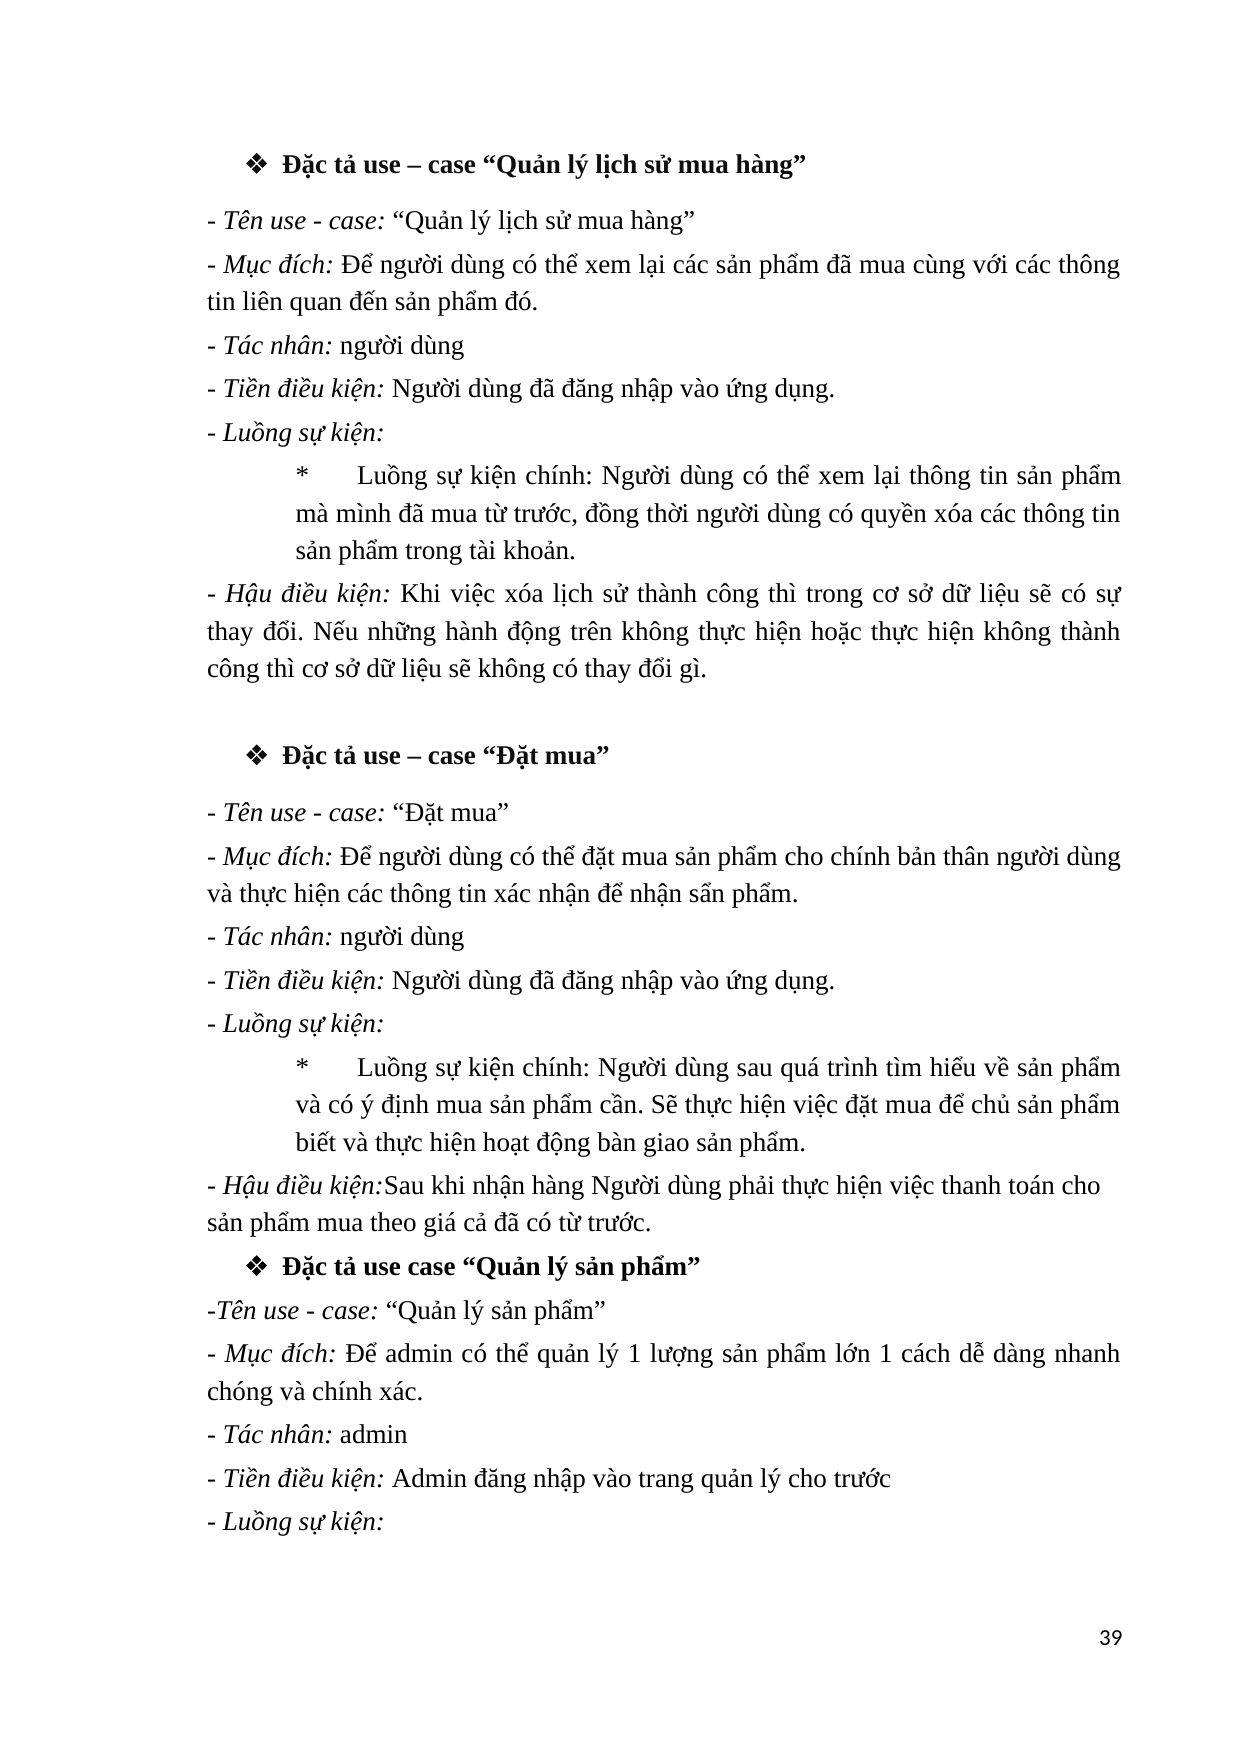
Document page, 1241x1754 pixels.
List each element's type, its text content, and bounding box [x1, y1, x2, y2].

list * Luồng sự kiện chính: Người dùng có thể xem lại thông tin sản phẩm mà mình đã mua từ trước, đồng thời người dùng có quyền xóa các thông tin sản phẩm trong tài khoản. [295, 459, 1122, 565]
list Đặc tả use – case “Đặt mua” [244, 739, 1122, 771]
list Đặc tả use – case “Quản lý lịch sử mua hàng” [244, 148, 1122, 179]
text - Tác nhân: người dùng [207, 329, 1122, 360]
text - Tiền điều kiện: Admin đăng nhập vào trang quản lý cho trước [207, 1462, 1122, 1493]
list Đặc tả use case “Quản lý sản phẩm” [244, 1250, 1122, 1281]
text - Luồng sự kiện: [207, 416, 1122, 447]
text -Tên use - case: “Quản lý sản phẩm” [207, 1294, 1122, 1325]
text - Mục đích: Để người dùng có thể đặt mua sản phẩm cho chính bản thân người dùng và thực hiện các thông tin xác nhận để nhận sẩn phẩm. [207, 839, 1122, 908]
text - Tiền điều kiện: Người dùng đã đăng nhập vào ứng dụng. [207, 964, 1122, 995]
text - Mục đích: Để admin có thể quản lý 1 lượng sản phẩm lớn 1 cách dễ dàng nhanh chóng và chính xác. [207, 1337, 1122, 1406]
text - Mục đích: Để người dùng có thể xem lại các sản phẩm đã mua cùng với các thông tin liên quan đến sản phẩm đó. [207, 248, 1122, 316]
text - Luồng sự kiện: [207, 1007, 1122, 1039]
text - Tên use - case: “Đặt mua” [207, 796, 1122, 827]
text - Hậu điều kiện:Sau khi nhận hàng Người dùng phải thực hiện việc thanh toán cho sản phẩm mua theo giá cả đã có từ trước. [207, 1169, 1122, 1238]
list * Luồng sự kiện chính: Người dùng sau quá trình tìm hiểu về sản phẩm và có ý định mua sản phẩm cần. Sẽ thực hiện việc đặt mua để chủ sản phẩm biết và thực hiện hoạt động bàn giao sản phẩm. [295, 1051, 1122, 1157]
text - Tác nhân: người dùng [207, 920, 1122, 952]
text - Tác nhân: admin [207, 1418, 1122, 1449]
text - Luồng sự kiện: [207, 1505, 1122, 1536]
text - Tiền điều kiện: Người dùng đã đăng nhập vào ứng dụng. [207, 372, 1122, 403]
text - Hậu điều kiện: Khi việc xóa lịch sử thành công thì trong cơ sở dữ liệu sẽ có sự thay đổi. Nếu những hành động trên không thực hiện hoặc thực hiện không thành công thì cơ sở dữ liệu sẽ không có thay đổi gì. [207, 578, 1122, 683]
text - Tên use - case: “Quản lý lịch sử mua hàng” [207, 204, 1122, 236]
